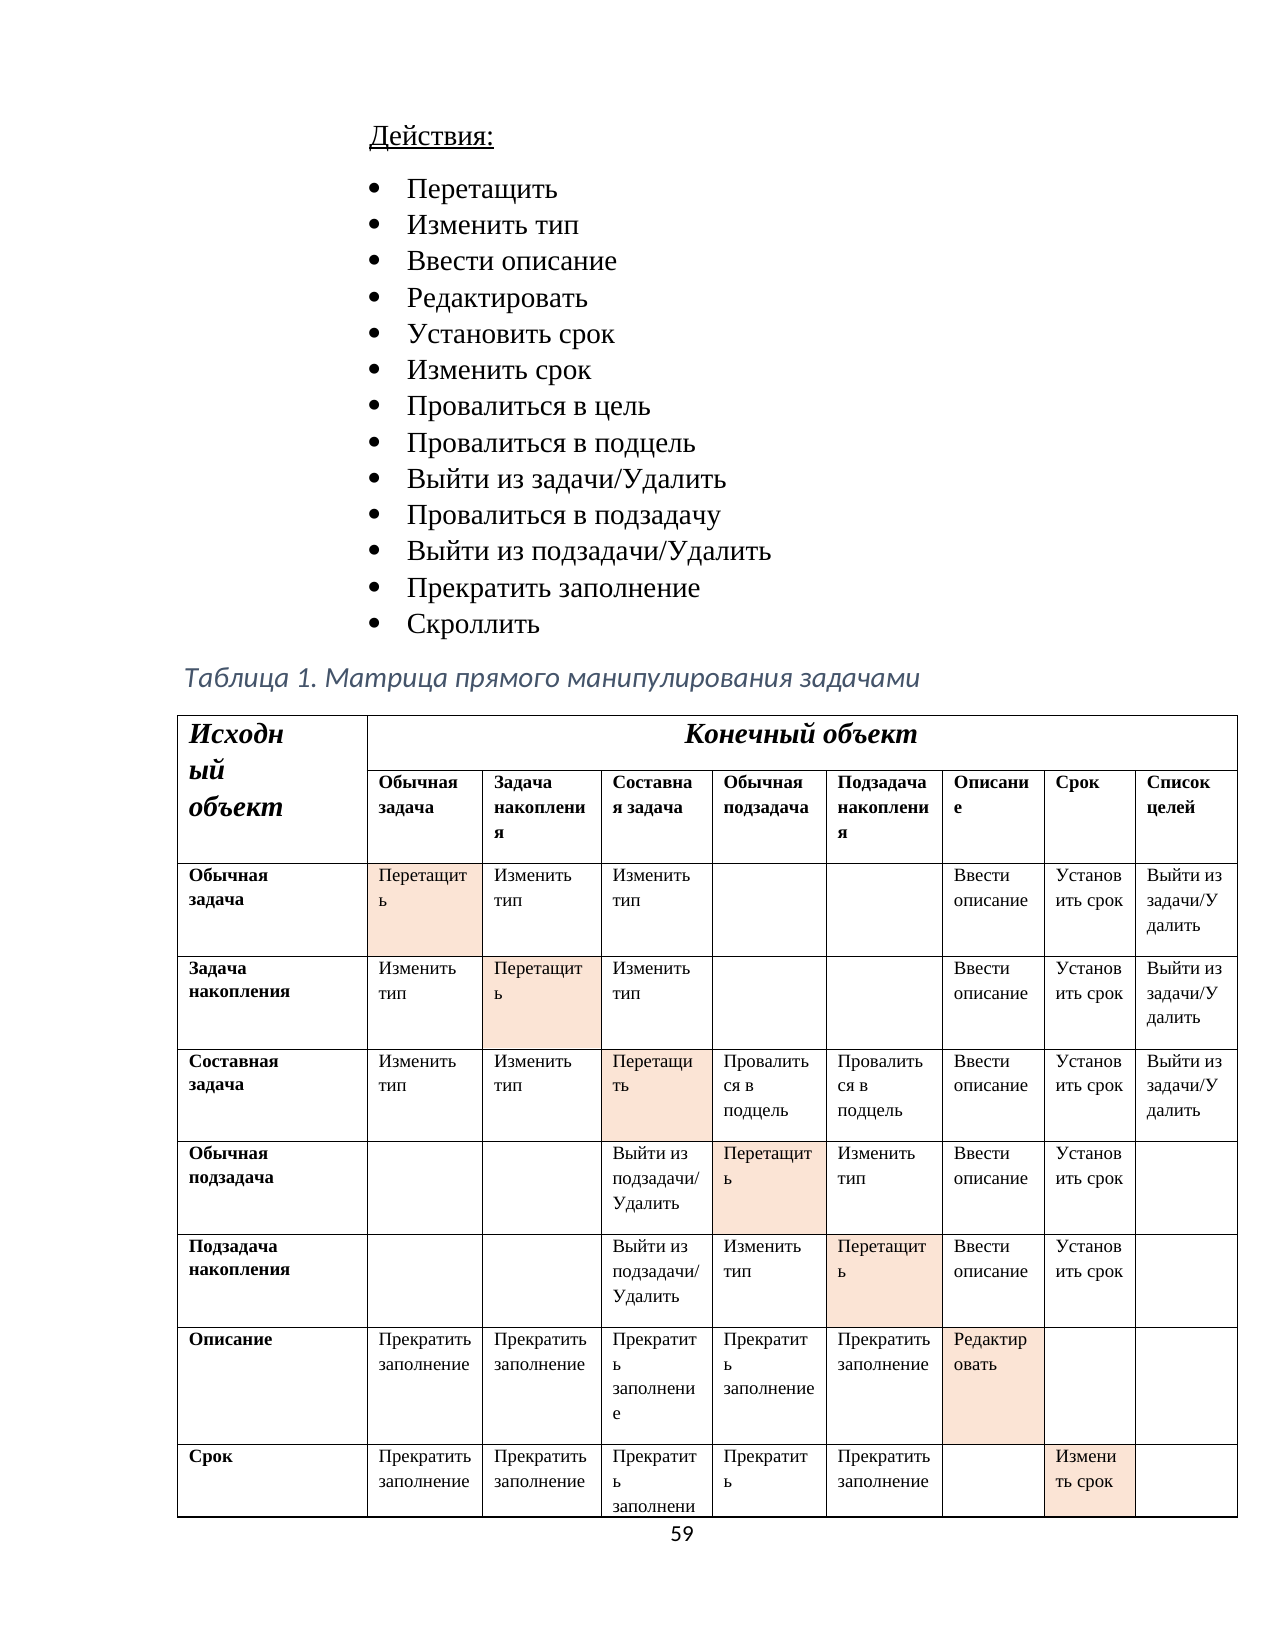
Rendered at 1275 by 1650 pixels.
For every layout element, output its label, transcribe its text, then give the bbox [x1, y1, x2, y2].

list Выйти из подзадачи/Удалить [369, 533, 1127, 567]
table_cell Выйти из задачи/Удалить [1136, 957, 1237, 1048]
table_cell [368, 1142, 482, 1234]
table_cell Установить срок [1045, 1235, 1135, 1327]
table_cell [943, 1445, 1044, 1516]
table_cell [368, 1235, 482, 1327]
table_cell Подзадача накопления [827, 771, 942, 863]
table_cell Изменить тип [827, 1142, 942, 1234]
list Ввести описание [369, 243, 1127, 277]
table_cell Ввести описание [943, 1235, 1044, 1327]
table_cell Обычная задача [178, 864, 367, 956]
list Выйти из задачи/Удалить [369, 461, 1127, 494]
table_cell [483, 1235, 601, 1327]
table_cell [827, 1445, 942, 1516]
list Перетащить [369, 171, 1127, 204]
table_header Исходный объект [178, 716, 367, 863]
table_cell [713, 864, 826, 956]
table_cell [1136, 1445, 1237, 1516]
list Редактировать [369, 280, 1127, 313]
table_cell Выйти из подзадачи/Удалить [602, 1142, 712, 1234]
table_cell Задача накопления [178, 957, 367, 1048]
table_cell Прекратить заполнение [483, 1328, 601, 1444]
list Изменить тип [369, 207, 1127, 241]
table_cell Ввести описание [943, 957, 1044, 1048]
table_cell Изменить тип [368, 957, 482, 1048]
table_cell [1136, 1235, 1237, 1327]
table_cell Описание [178, 1328, 367, 1444]
table_cell Обычная подзадача [178, 1142, 367, 1234]
table_cell Установить срок [1045, 1142, 1135, 1234]
list Скроллить [369, 606, 1127, 639]
table_cell Изменить тип [713, 1235, 826, 1327]
table_cell Провалиться в подцель [713, 1050, 826, 1141]
table_cell Изменить тип [483, 864, 601, 956]
table_cell Описание [943, 771, 1044, 863]
table_cell Изменить тип [602, 957, 712, 1048]
table_cell Обычная подзадача [713, 771, 826, 863]
table_cell Составная задача [602, 771, 712, 863]
table_cell [1045, 1328, 1135, 1444]
table_cell Выйти из задачи/Удалить [1136, 1050, 1237, 1141]
list Прекратить заполнение [369, 570, 1127, 603]
table_cell Задача накопления [483, 771, 601, 863]
table_cell Изменить тип [368, 1050, 482, 1141]
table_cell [602, 1445, 712, 1516]
table_cell Список целей [1136, 771, 1237, 863]
table_cell Перетащить [602, 1050, 712, 1141]
table_cell Изменить срок [1045, 1445, 1135, 1516]
text Действия: [295, 118, 1127, 152]
table_cell Прекратить заполнение [713, 1328, 826, 1444]
table_cell Выйти из подзадачи/Удалить [602, 1235, 712, 1327]
table_cell Ввести описание [943, 1050, 1044, 1141]
table_cell Перетащить [483, 957, 601, 1048]
table_cell Прекратить заполнение [827, 1328, 942, 1444]
table_cell [713, 957, 826, 1048]
table_cell Прекратить заполнение [602, 1328, 712, 1444]
list Провалиться в подзадачу [369, 497, 1127, 531]
table_cell Перетащить [713, 1142, 826, 1234]
table_cell Установить срок [1045, 864, 1135, 956]
table_cell Обычная задача [368, 771, 482, 863]
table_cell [713, 1445, 826, 1516]
table_cell Выйти из задачи/Удалить [1136, 864, 1237, 956]
list Установить срок [369, 316, 1127, 349]
table_cell [827, 864, 942, 956]
table_cell [1136, 1142, 1237, 1234]
table_cell Перетащить [827, 1235, 942, 1327]
list Провалиться в подцель [369, 425, 1127, 458]
table_cell Ввести описание [943, 1142, 1044, 1234]
table_cell Составная задача [178, 1050, 367, 1141]
list Провалиться в цель [369, 388, 1127, 422]
list Изменить срок [369, 352, 1127, 386]
table_cell Перетащить [368, 864, 482, 956]
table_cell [483, 1445, 601, 1516]
table_cell Прекратить заполнение [368, 1328, 482, 1444]
table_cell Изменить тип [602, 864, 712, 956]
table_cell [368, 1445, 482, 1516]
table_cell [483, 1142, 601, 1234]
table_header Конечный объект [368, 716, 1237, 770]
table_cell Изменить тип [483, 1050, 601, 1141]
table_cell Установить срок [1045, 1050, 1135, 1141]
table_cell Срок [1045, 771, 1135, 863]
table_cell [827, 957, 942, 1048]
table_cell Установить срок [1045, 957, 1135, 1048]
table_cell [1136, 1328, 1237, 1444]
table_cell Ввести описание [943, 864, 1044, 956]
table_cell Подзадача накопления [178, 1235, 367, 1327]
table_cell Редактировать [943, 1328, 1044, 1444]
table_cell Срок [178, 1445, 367, 1516]
table_cell Провалиться в подцель [827, 1050, 942, 1141]
text Таблица 1. Матрица прямого манипулирования задачами [177, 659, 1186, 694]
